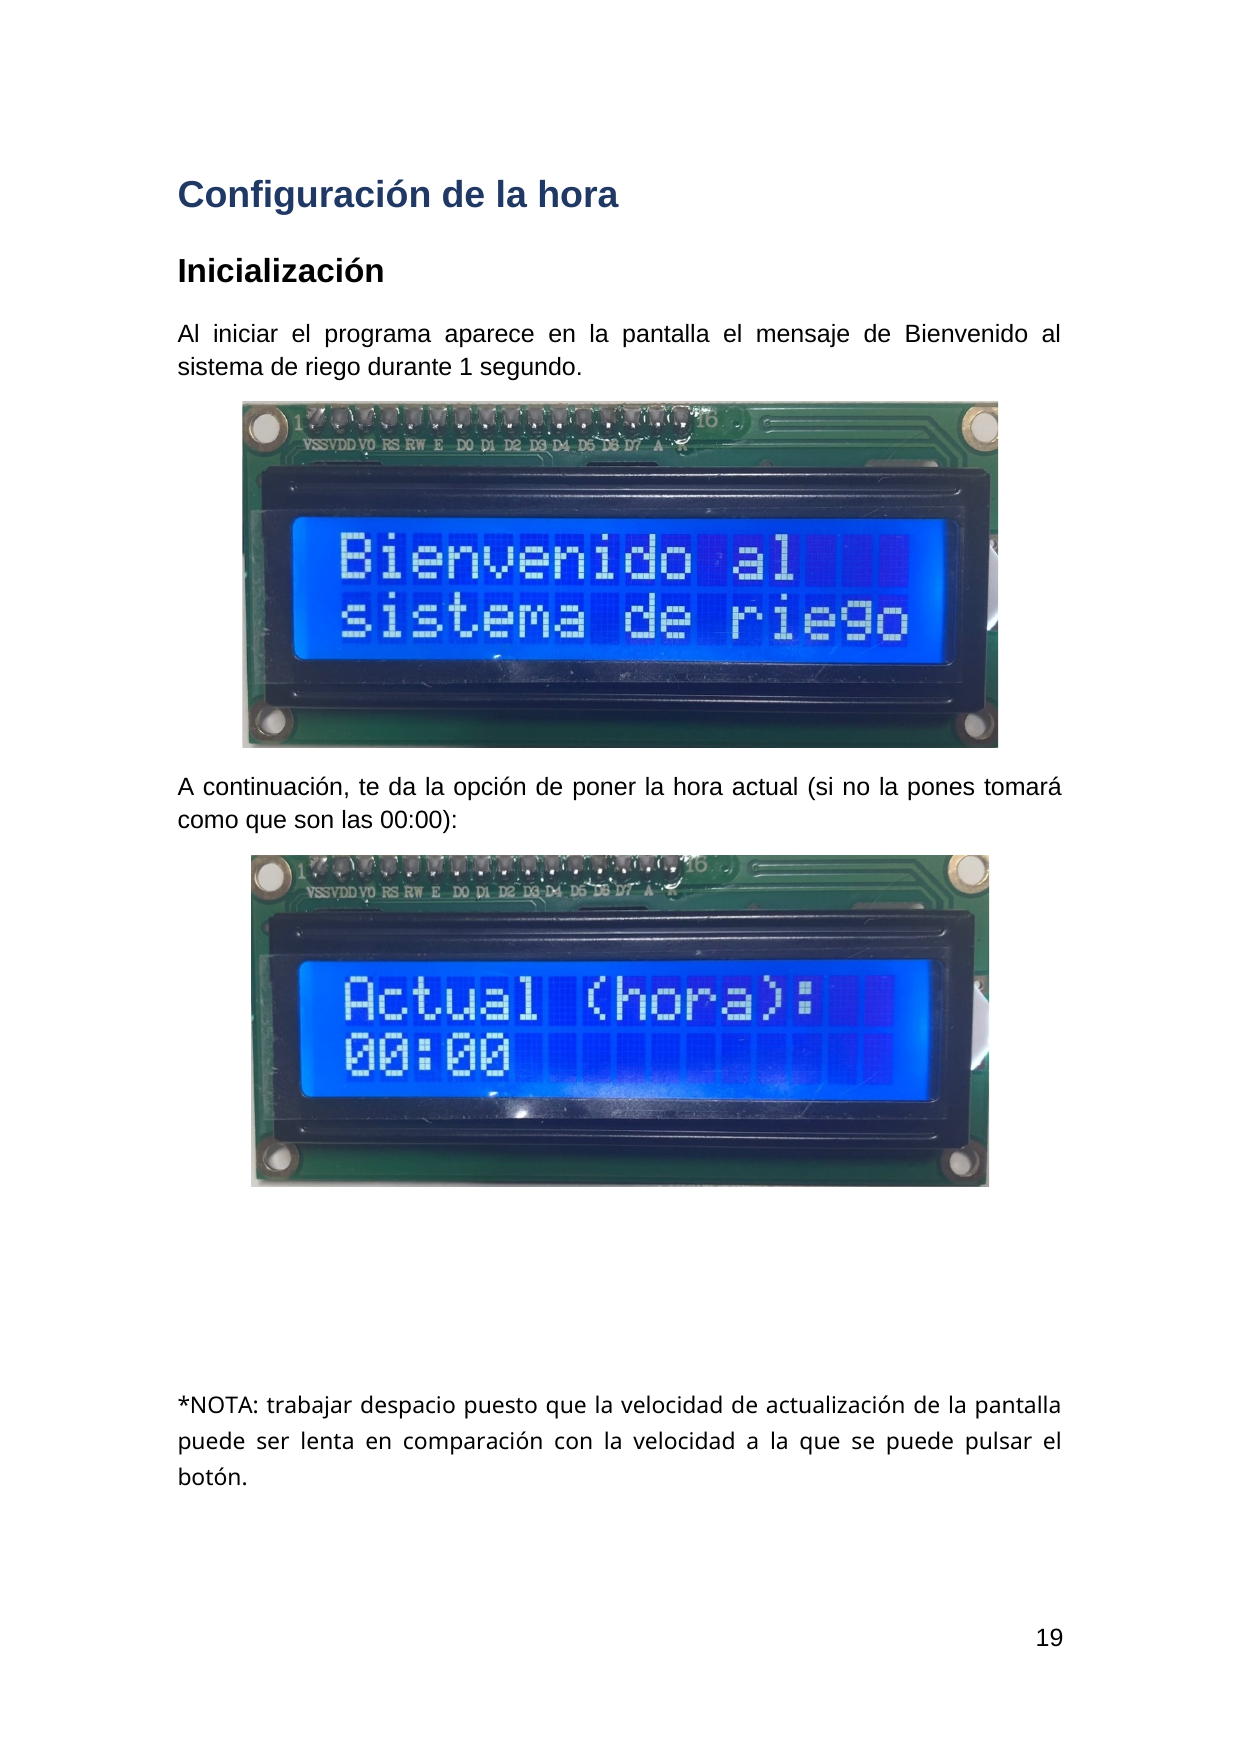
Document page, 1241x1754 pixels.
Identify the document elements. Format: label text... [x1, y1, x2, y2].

picture [242, 401, 999, 748]
picture [251, 855, 990, 1187]
text *NOTA: trabajar despacio puesto que la velocidad de actualización de la pantalla puede ser lenta en comparación con la velocidad a la que se puede pulsar el botón. [177, 1389, 1063, 1492]
subtitle Configuración de la hora [177, 173, 1063, 216]
subtitle Inicialización [177, 251, 1063, 290]
text Al iniciar el programa aparece en la pantalla el mensaje de Bienvenido al sistema de riego durante 1 segundo. [177, 319, 1063, 381]
text A continuación, te da la opción de poner la hora actual (si no la pones tomará como que son las 00:00): [177, 772, 1063, 834]
